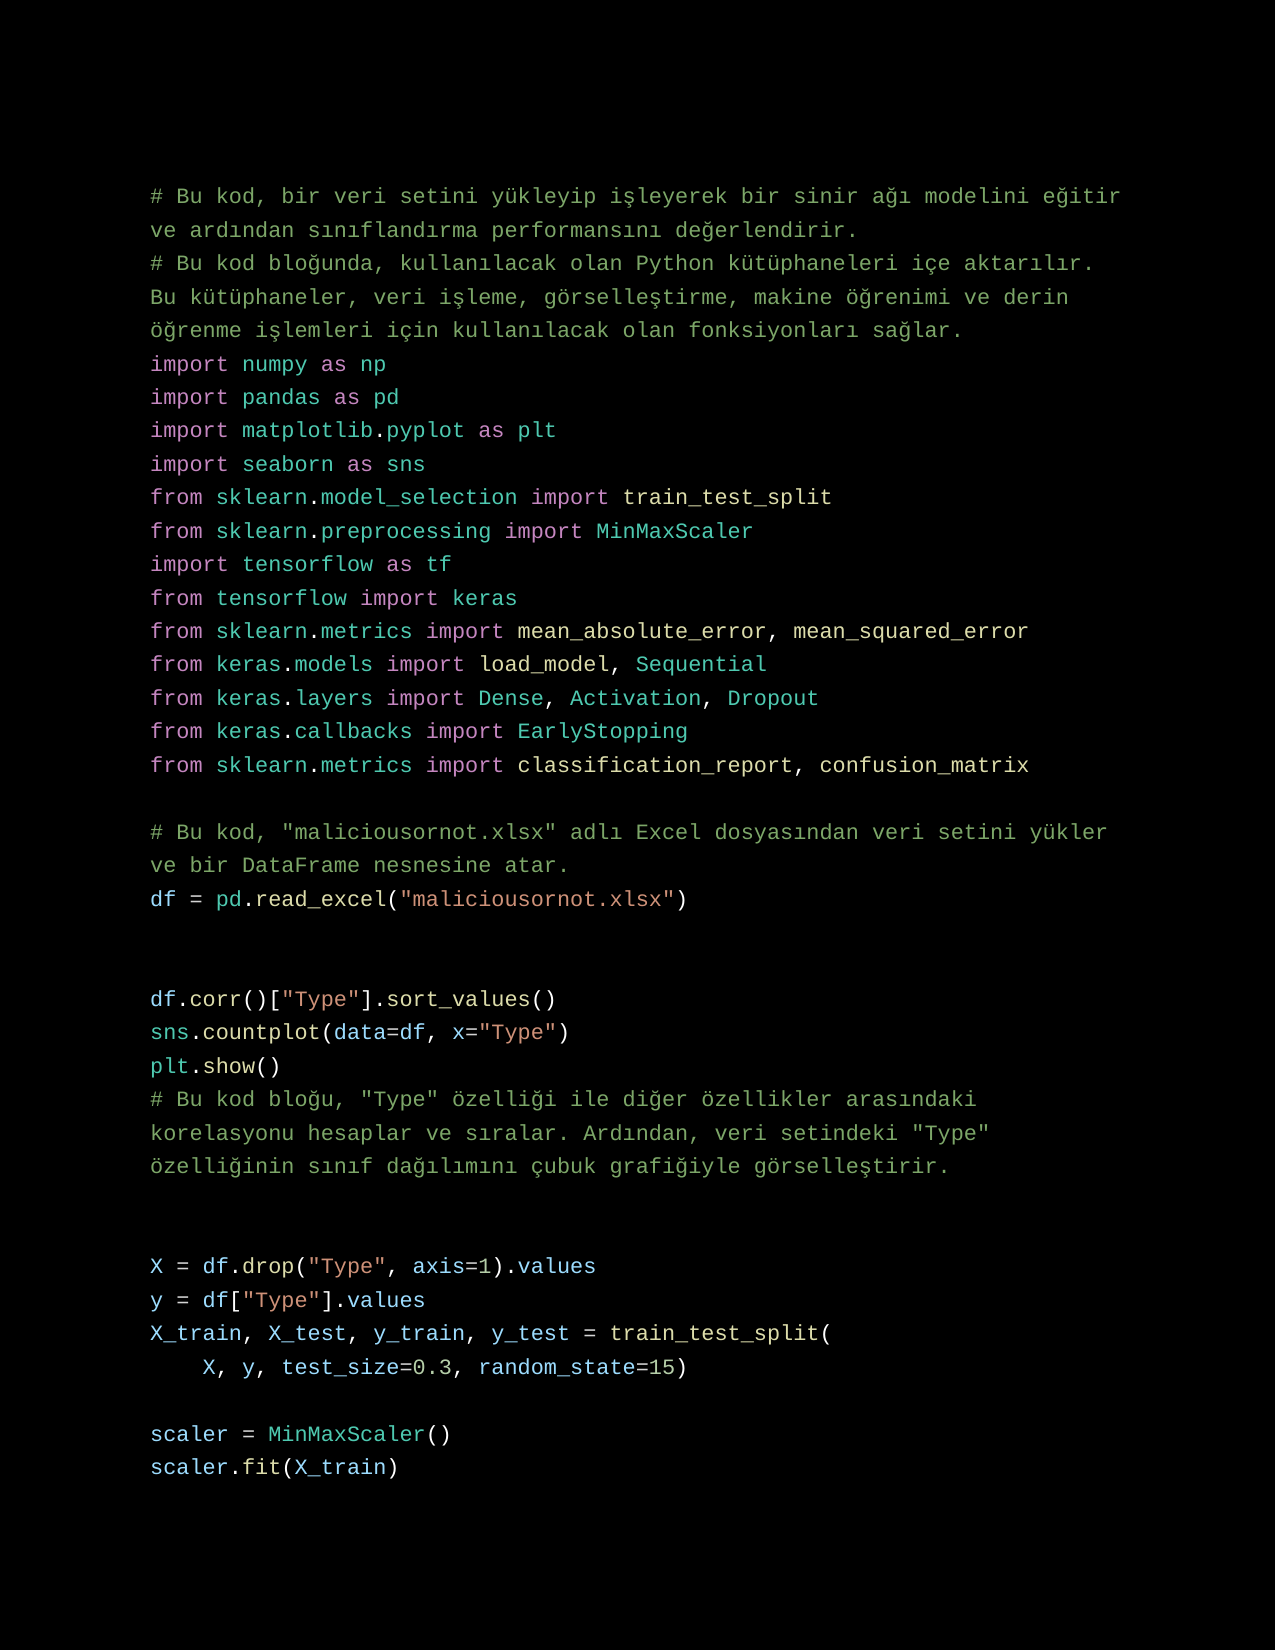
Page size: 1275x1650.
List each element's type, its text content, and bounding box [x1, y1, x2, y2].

text # Bu kod bloğu, "Type" özelliği ile diğer özellikler arasındaki korelasyonu hesaplar ve sıralar. Ardından, veri setindeki "Type" özelliğinin sınıf dağılımını çubuk grafiğiyle görselleştirir. [150, 1088, 1125, 1180]
text scaler.fit(X_train) [150, 1456, 1125, 1481]
text # Bu kod, bir veri setini yükleyip işleyerek bir sinir ağı modelini eğitir ve ardından sınıflandırma performansını değerlendirir. [150, 186, 1125, 244]
text import seaborn as sns [150, 453, 1125, 478]
text # Bu kod bloğunda, kullanılacak olan Python kütüphaneleri içe aktarılır. Bu kütüphaneler, veri işleme, görselleştirme, makine öğrenimi ve derin öğrenme işlemleri için kullanılacak olan fonksiyonları sağlar. [150, 252, 1125, 344]
text from keras.callbacks import EarlyStopping [150, 721, 1125, 745]
text from keras.layers import Dense, Activation, Dropout [150, 687, 1125, 712]
text import numpy as np [150, 353, 1125, 377]
text import matplotlib.pyplot as plt [150, 419, 1125, 444]
text df.corr()["Type"].sort_values() [150, 988, 1125, 1013]
text y = df["Type"].values [150, 1289, 1125, 1314]
text df = pd.read_excel("maliciousornot.xlsx") [150, 888, 1125, 912]
text import pandas as pd [150, 386, 1125, 411]
text from sklearn.metrics import mean_absolute_error, mean_squared_error [150, 620, 1125, 645]
text scaler = MinMaxScaler() [150, 1423, 1125, 1447]
text from sklearn.metrics import classification_report, confusion_matrix [150, 754, 1125, 779]
text X_train, X_test, y_train, y_test = train_test_split( [150, 1322, 1125, 1347]
text from tensorflow import keras [150, 587, 1125, 612]
text from keras.models import load_model, Sequential [150, 654, 1125, 678]
text X, y, test_size=0.3, random_state=15) [150, 1356, 1125, 1381]
text import tensorflow as tf [150, 553, 1125, 578]
text # Bu kod, "maliciousornot.xlsx" adlı Excel dosyasından veri setini yükler ve bir DataFrame nesnesine atar. [150, 821, 1125, 879]
text sns.countplot(data=df, x="Type") [150, 1021, 1125, 1046]
text from sklearn.preprocessing import MinMaxScaler [150, 520, 1125, 545]
text X = df.drop("Type", axis=1).values [150, 1256, 1125, 1280]
text plt.show() [150, 1055, 1125, 1080]
text from sklearn.model_selection import train_test_split [150, 486, 1125, 511]
